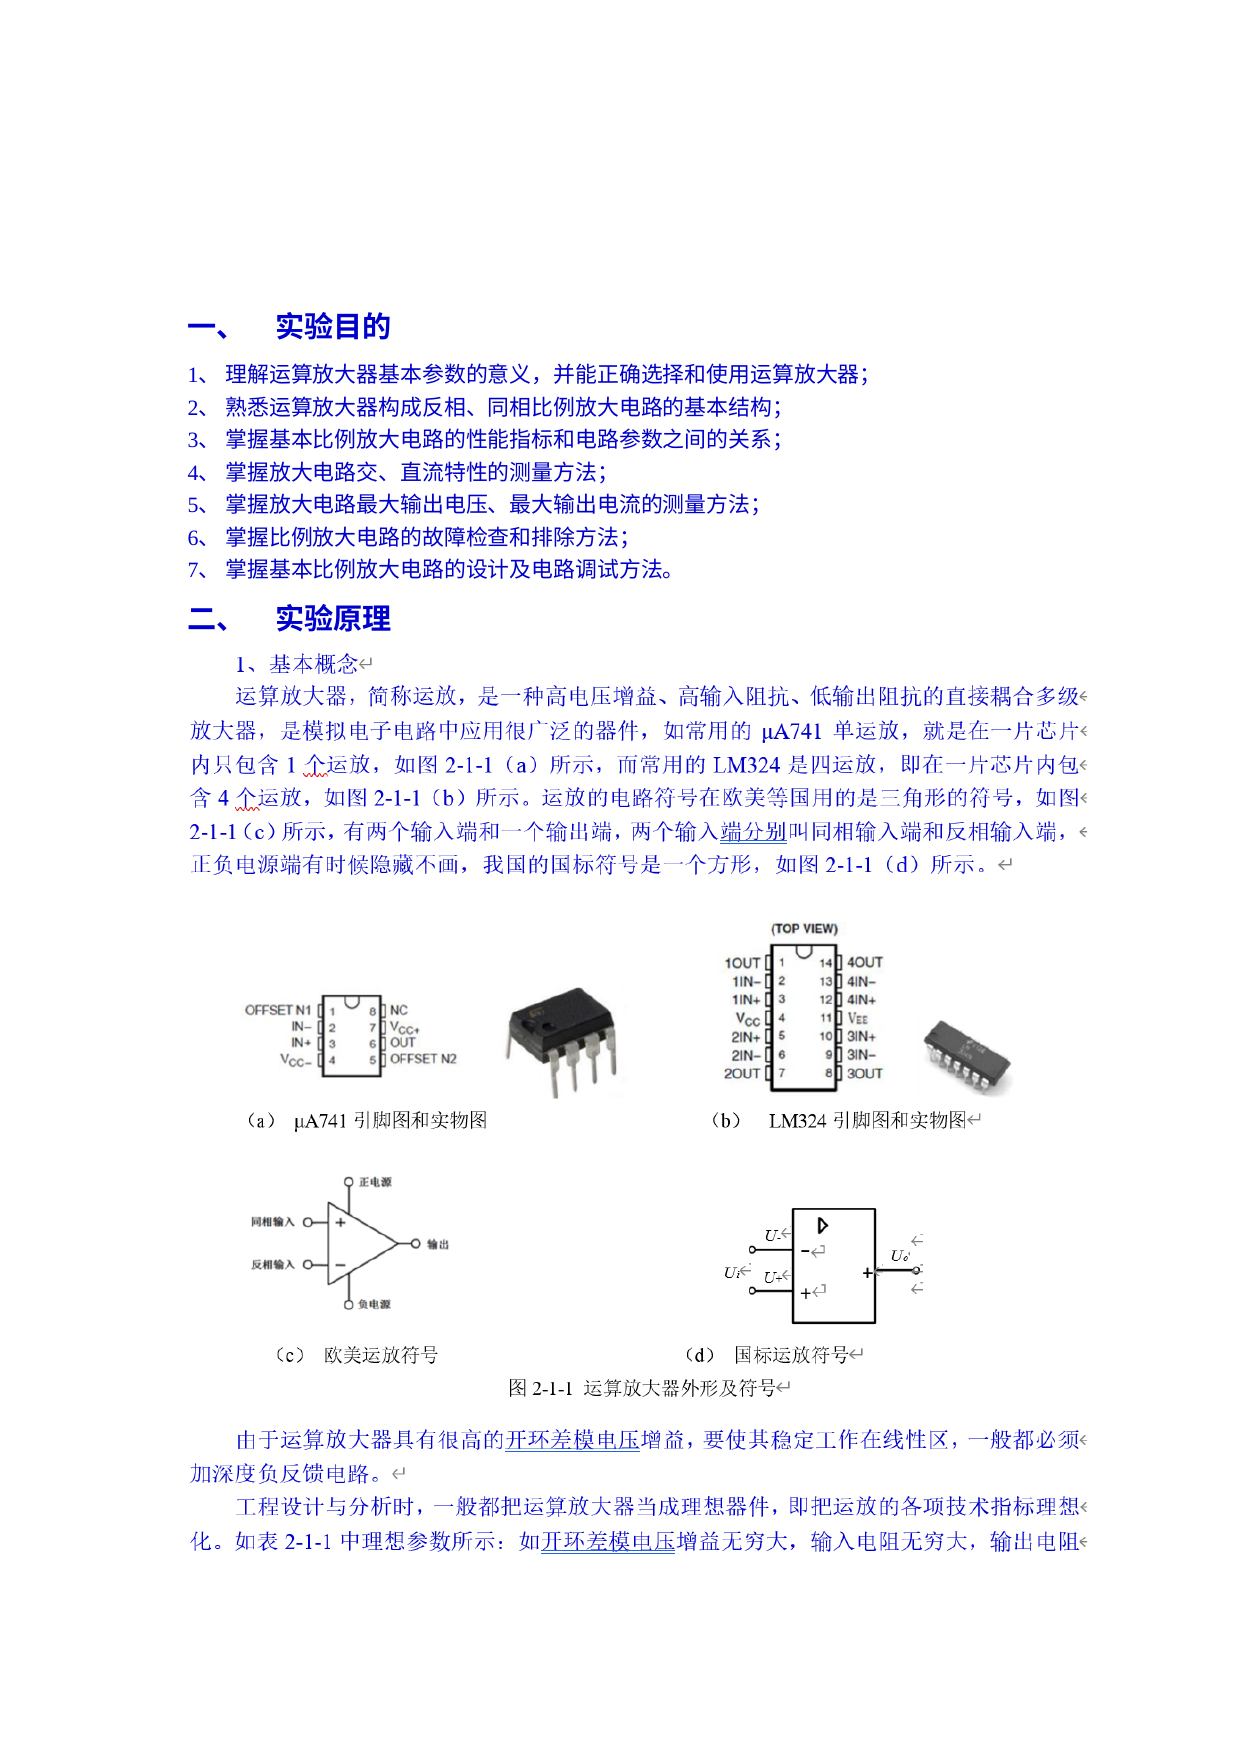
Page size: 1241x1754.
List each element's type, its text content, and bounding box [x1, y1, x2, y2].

text 7、 掌握基本比例放大电路的设计及电路调试方法。 [187, 552, 1053, 584]
text 2、 熟悉运算放大器构成反相、同相比例放大电路的基本结构； [187, 389, 1053, 422]
list 实验目的 [187, 292, 1053, 357]
text 1、 理解运算放大器基本参数的意义，并能正确选择和使用运算放大器； [187, 357, 1053, 389]
picture [187, 649, 1088, 1556]
text 6、 掌握比例放大电路的故障检查和排除方法； [187, 519, 1053, 552]
text 3、 掌握基本比例放大电路的性能指标和电路参数之间的关系； [187, 422, 1053, 454]
text 5、 掌握放大电路最大输出电压、最大输出电流的测量方法； [187, 487, 1053, 519]
text 4、 掌握放大电路交、直流特性的测量方法； [187, 454, 1053, 487]
list 实验原理 [187, 584, 1053, 649]
